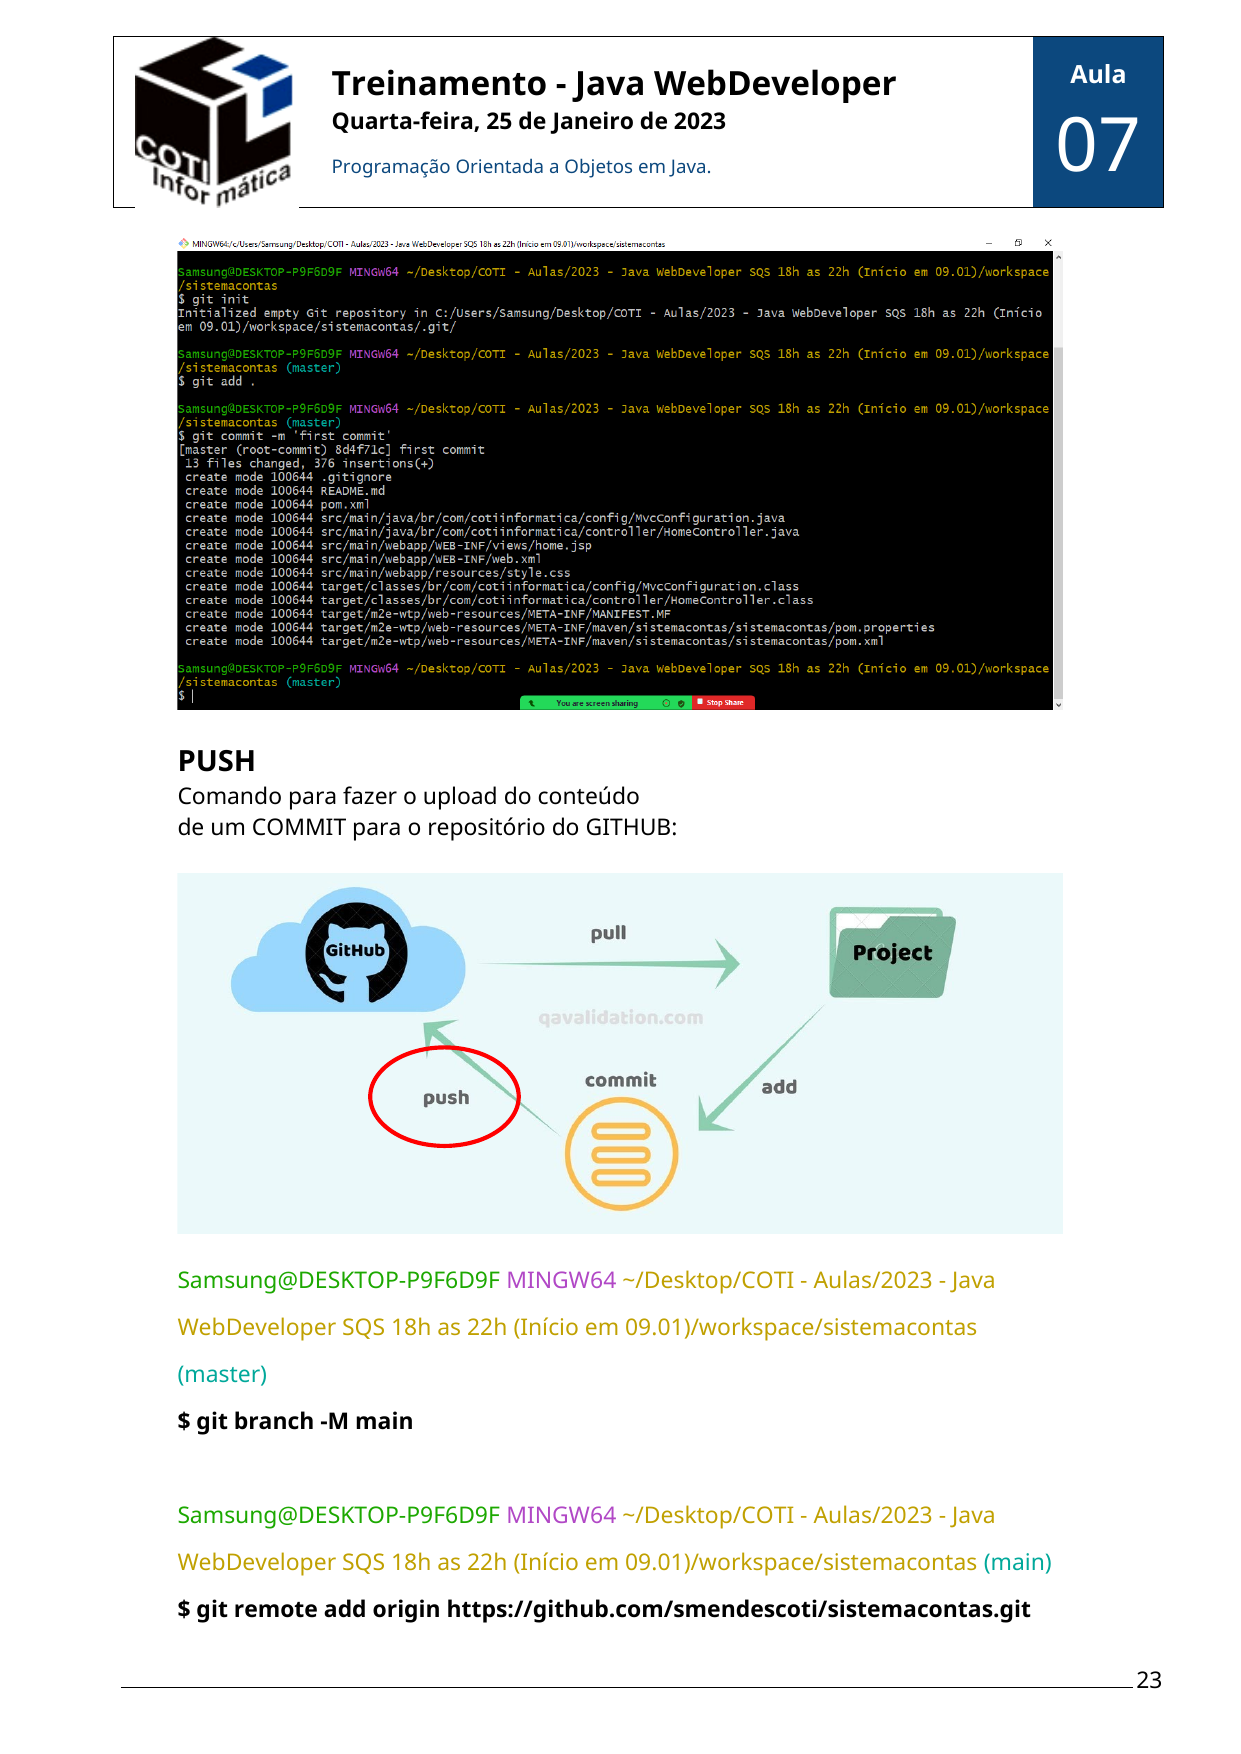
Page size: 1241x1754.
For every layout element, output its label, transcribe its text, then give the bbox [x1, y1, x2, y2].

text $ git remote add origin https://github.com/smendescoti/sistemacontas.git [177, 1593, 1063, 1624]
text Comando para fazer o upload do conteúdo [177, 780, 1063, 811]
picture [177, 237, 1063, 710]
text $ git branch -M main [177, 1405, 1063, 1436]
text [177, 1499, 1063, 1577]
text Samsung@DESKTOP-P9F6D9F MINGW64 ~/Desktop/COTI - Aulas/2023 - Java WebDeveloper SQS 18h as 22h (Início em 09.01)/workspace/sistemacontas (master) [177, 1264, 1063, 1389]
text PUSH [177, 740, 1063, 780]
picture [177, 873, 1063, 1234]
text de um COMMIT para o repositório do GITHUB: [177, 811, 1063, 843]
